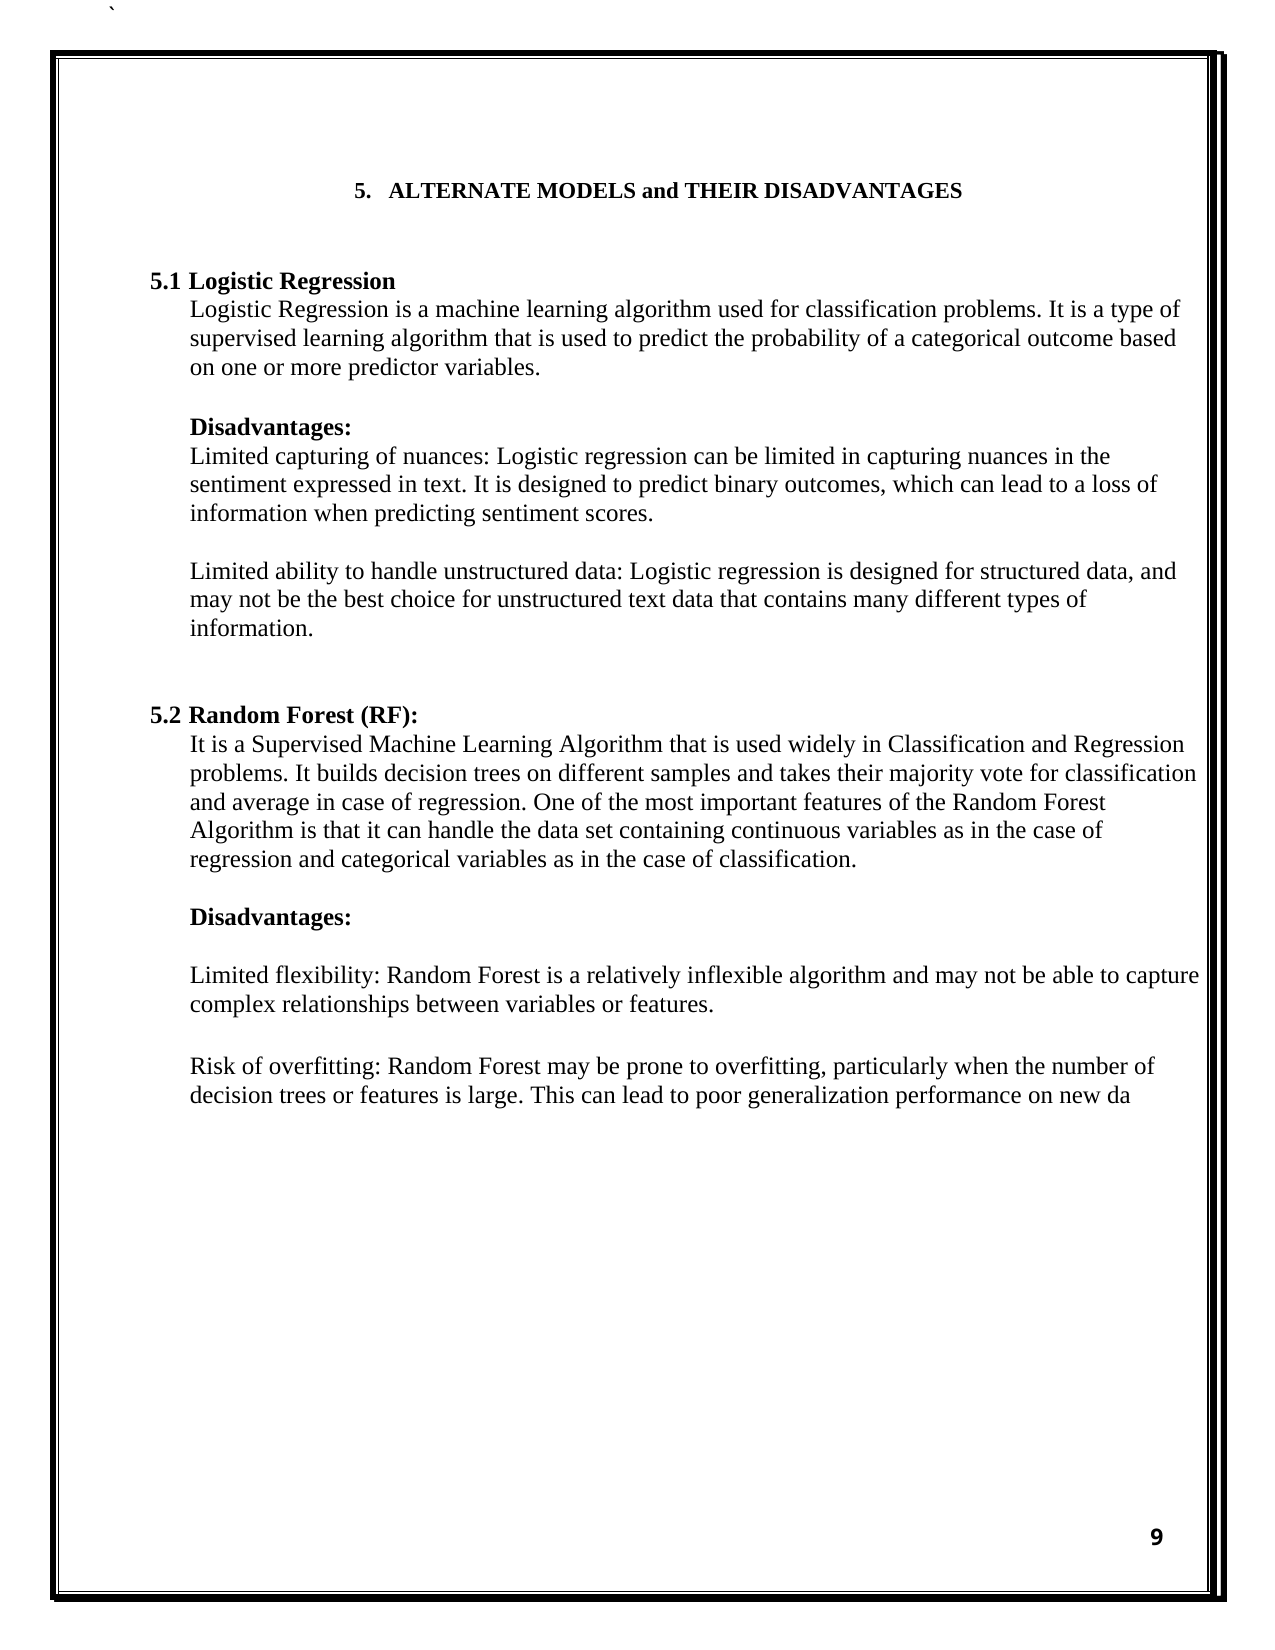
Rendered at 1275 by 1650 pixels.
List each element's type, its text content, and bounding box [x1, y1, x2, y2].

text Algorithm is that it can handle the data set containing continuous variables as in the case of [108, 816, 1207, 844]
text 5. ALTERNATE MODELS and THEIR DISADVANTAGES [108, 177, 1207, 203]
text Limited ability to handle unstructured data: Logistic regression is designed for structured data, and [108, 556, 1207, 584]
subtitle Random Forest (RF): [150, 701, 1207, 729]
text and average in case of regression. One of the most important features of the Random Forest [108, 787, 1207, 816]
text sentiment expressed in text. It is designed to predict binary outcomes, which can lead to a loss of [108, 469, 1207, 498]
text It is a Supervised Machine Learning Algorithm that is used widely in Classification and Regression [108, 729, 1207, 758]
text complex relationships between variables or features. [108, 989, 1207, 1018]
text may not be the best choice for unstructured text data that contains many different types of [108, 584, 1207, 613]
text supervised learning algorithm that is used to predict the probability of a categorical outcome based [108, 323, 1207, 352]
text Disadvantages: [108, 412, 1207, 441]
text information when predicting sentiment scores. [108, 498, 1207, 527]
text decision trees or features is large. This can lead to poor generalization performance on new da [108, 1080, 1207, 1108]
text problems. It builds decision trees on different samples and takes their majority vote for classification [108, 758, 1207, 787]
subtitle Logistic Regression [150, 266, 1207, 294]
text Limited capturing of nuances: Logistic regression can be limited in capturing nuances in the [108, 441, 1207, 469]
text information. [108, 613, 1207, 642]
text regression and categorical variables as in the case of classification. [108, 844, 1207, 873]
text Limited flexibility: Random Forest is a relatively inflexible algorithm and may not be able to capture [108, 960, 1207, 989]
text Risk of overfitting: Random Forest may be prone to overfitting, particularly when the number of [108, 1051, 1207, 1080]
text Disadvantages: [108, 902, 1207, 931]
text on one or more predictor variables. [108, 352, 1207, 381]
text Logistic Regression is a machine learning algorithm used for classification problems. It is a type of [108, 294, 1207, 323]
